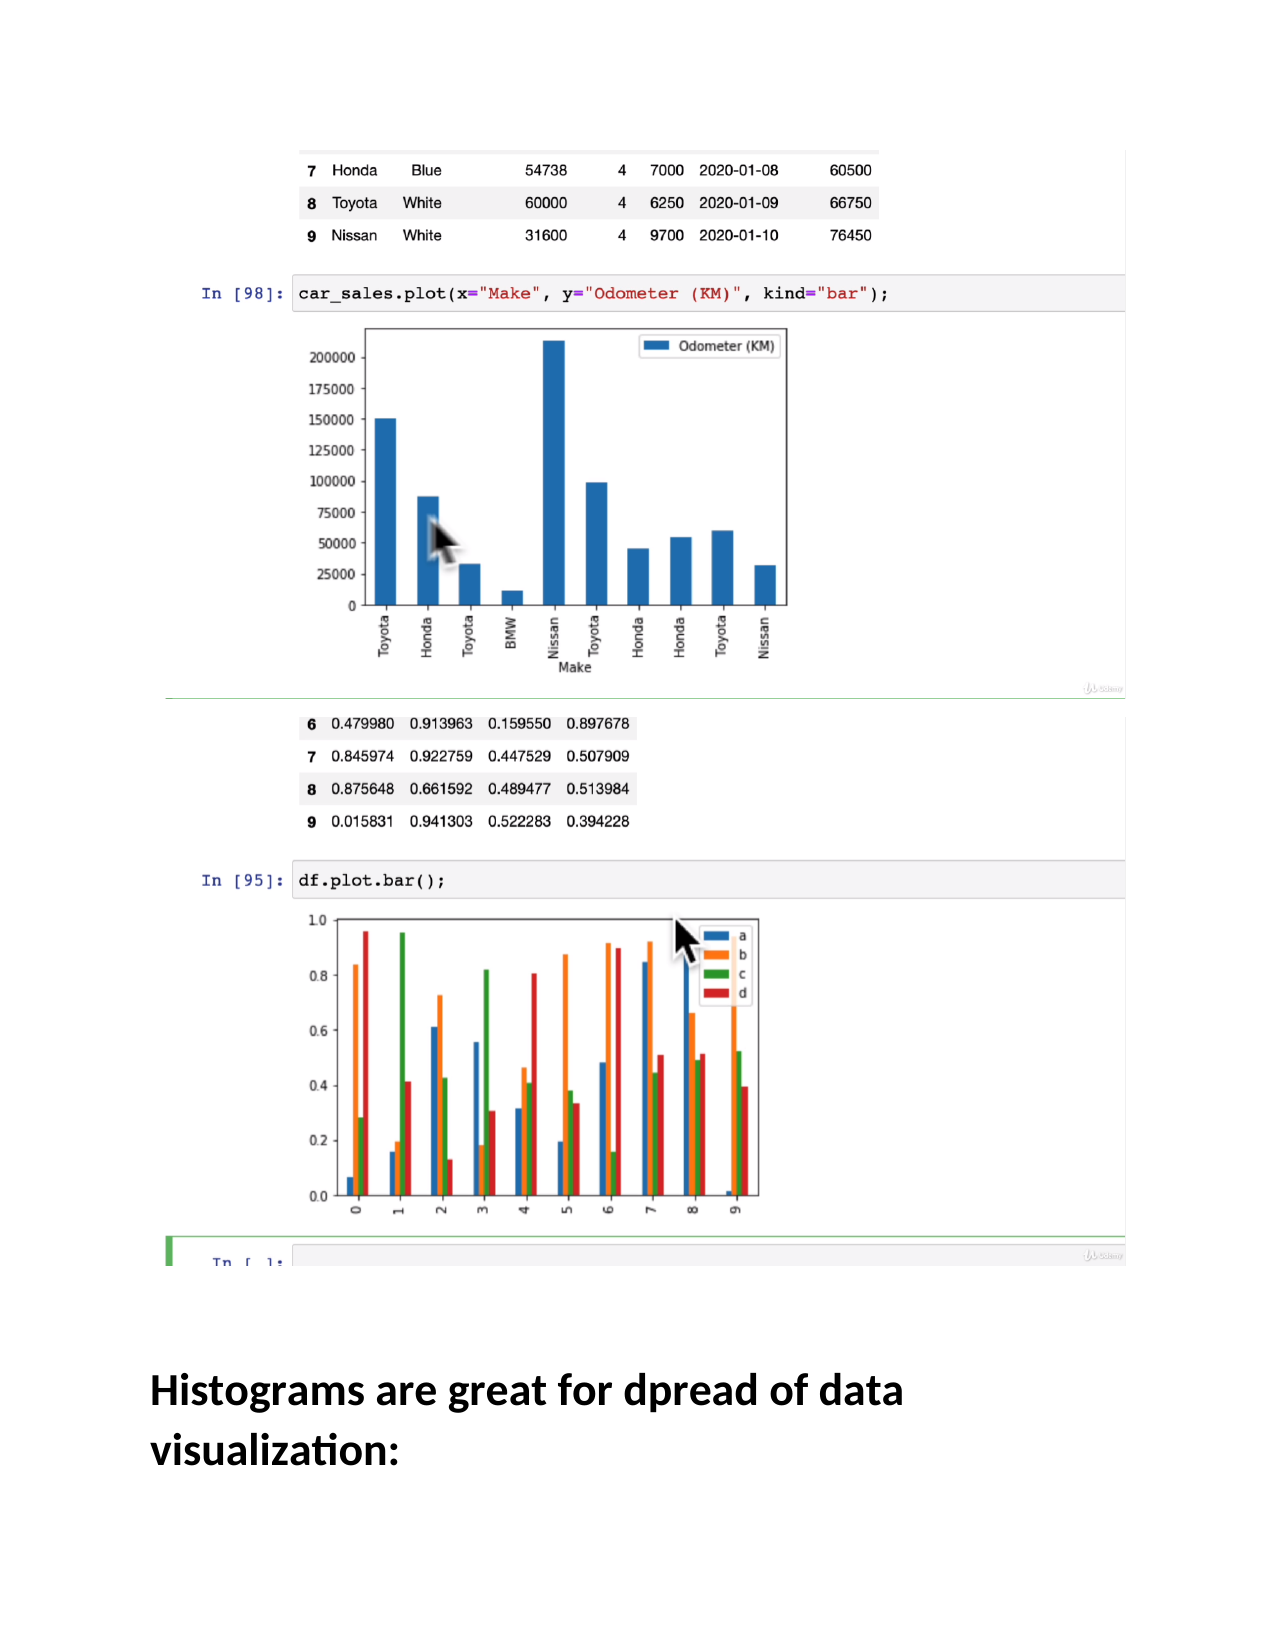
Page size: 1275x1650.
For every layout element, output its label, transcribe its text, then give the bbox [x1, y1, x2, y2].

picture [150, 150, 1125, 699]
text Histograms are great for dpread of data visualization: [150, 1361, 1125, 1477]
picture [150, 717, 1125, 1266]
